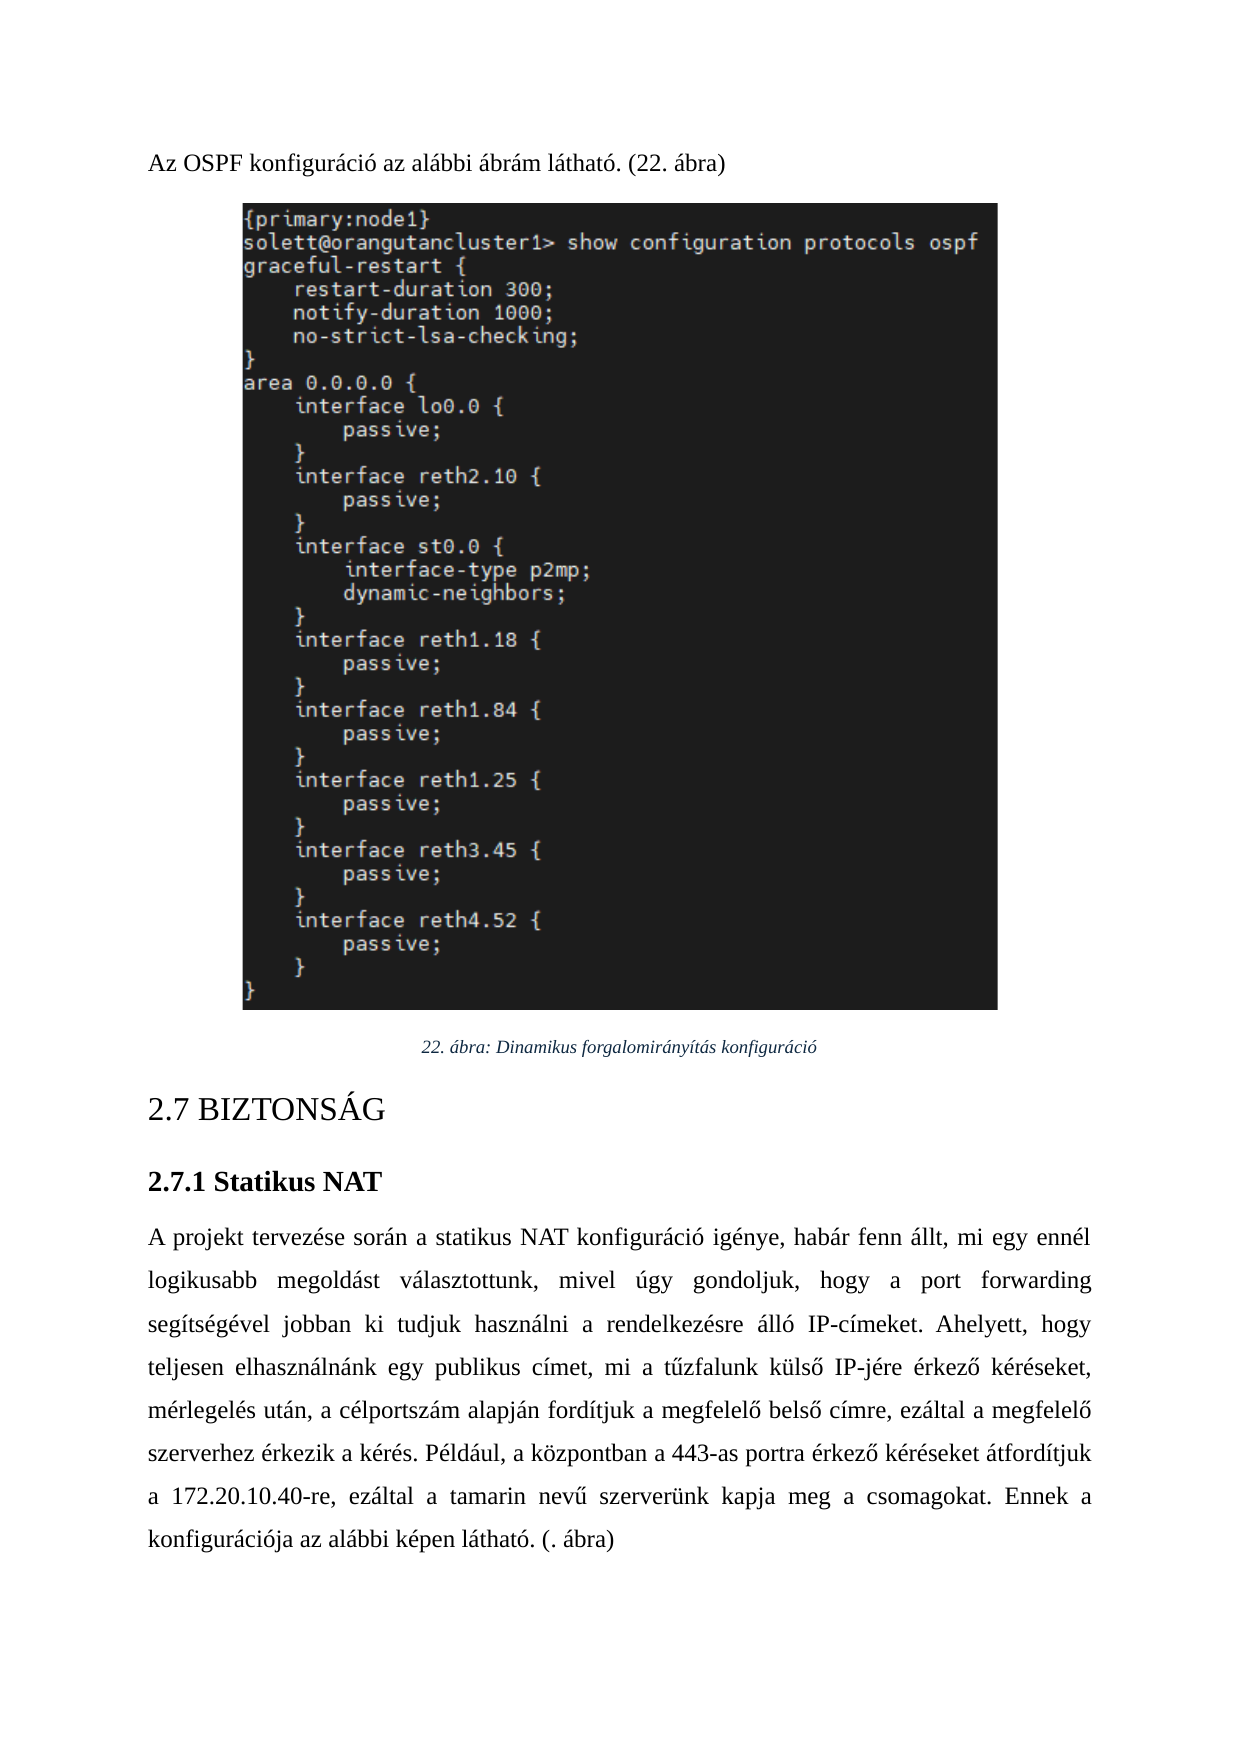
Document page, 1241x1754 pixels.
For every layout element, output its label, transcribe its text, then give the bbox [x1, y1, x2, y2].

text Az OSPF konfiguráció az alábbi ábrám látható. (22. ábra) [148, 148, 1092, 176]
picture [242, 203, 998, 1010]
text 22. ábra: Dinamikus forgalomirányítás konfiguráció [148, 1036, 1092, 1058]
text A projekt tervezése során a statikus NAT konfiguráció igénye, habár fenn állt, mi egy ennél logikusabb megoldást választottunk, mivel úgy gondoljuk, hogy a port forwarding segítségével jobban ki tudjuk használni a rendelkezésre álló IP-címeket. Ahelyett, hogy teljesen elhasználnánk egy publikus címet, mi a tűzfalunk külső IP-jére érkező kéréseket, mérlegelés után, a célportszám alapján fordítjuk a megfelelő belső címre, ezáltal a megfelelő szerverhez érkezik a kérés. Például, a központban a 443-as portra érkező kéréseket átfordítjuk a 172.20.10.40-re, ezáltal a tamarin nevű szerverünk kapja meg a csomagokat. Ennek a konfigurációja az alábbi képen látható. (23. ábra) [148, 1222, 1092, 1553]
subtitle 2.7.1 Statikus NAT [148, 1164, 1092, 1197]
subtitle 2.7 BIZTONSÁG [148, 1089, 1092, 1128]
